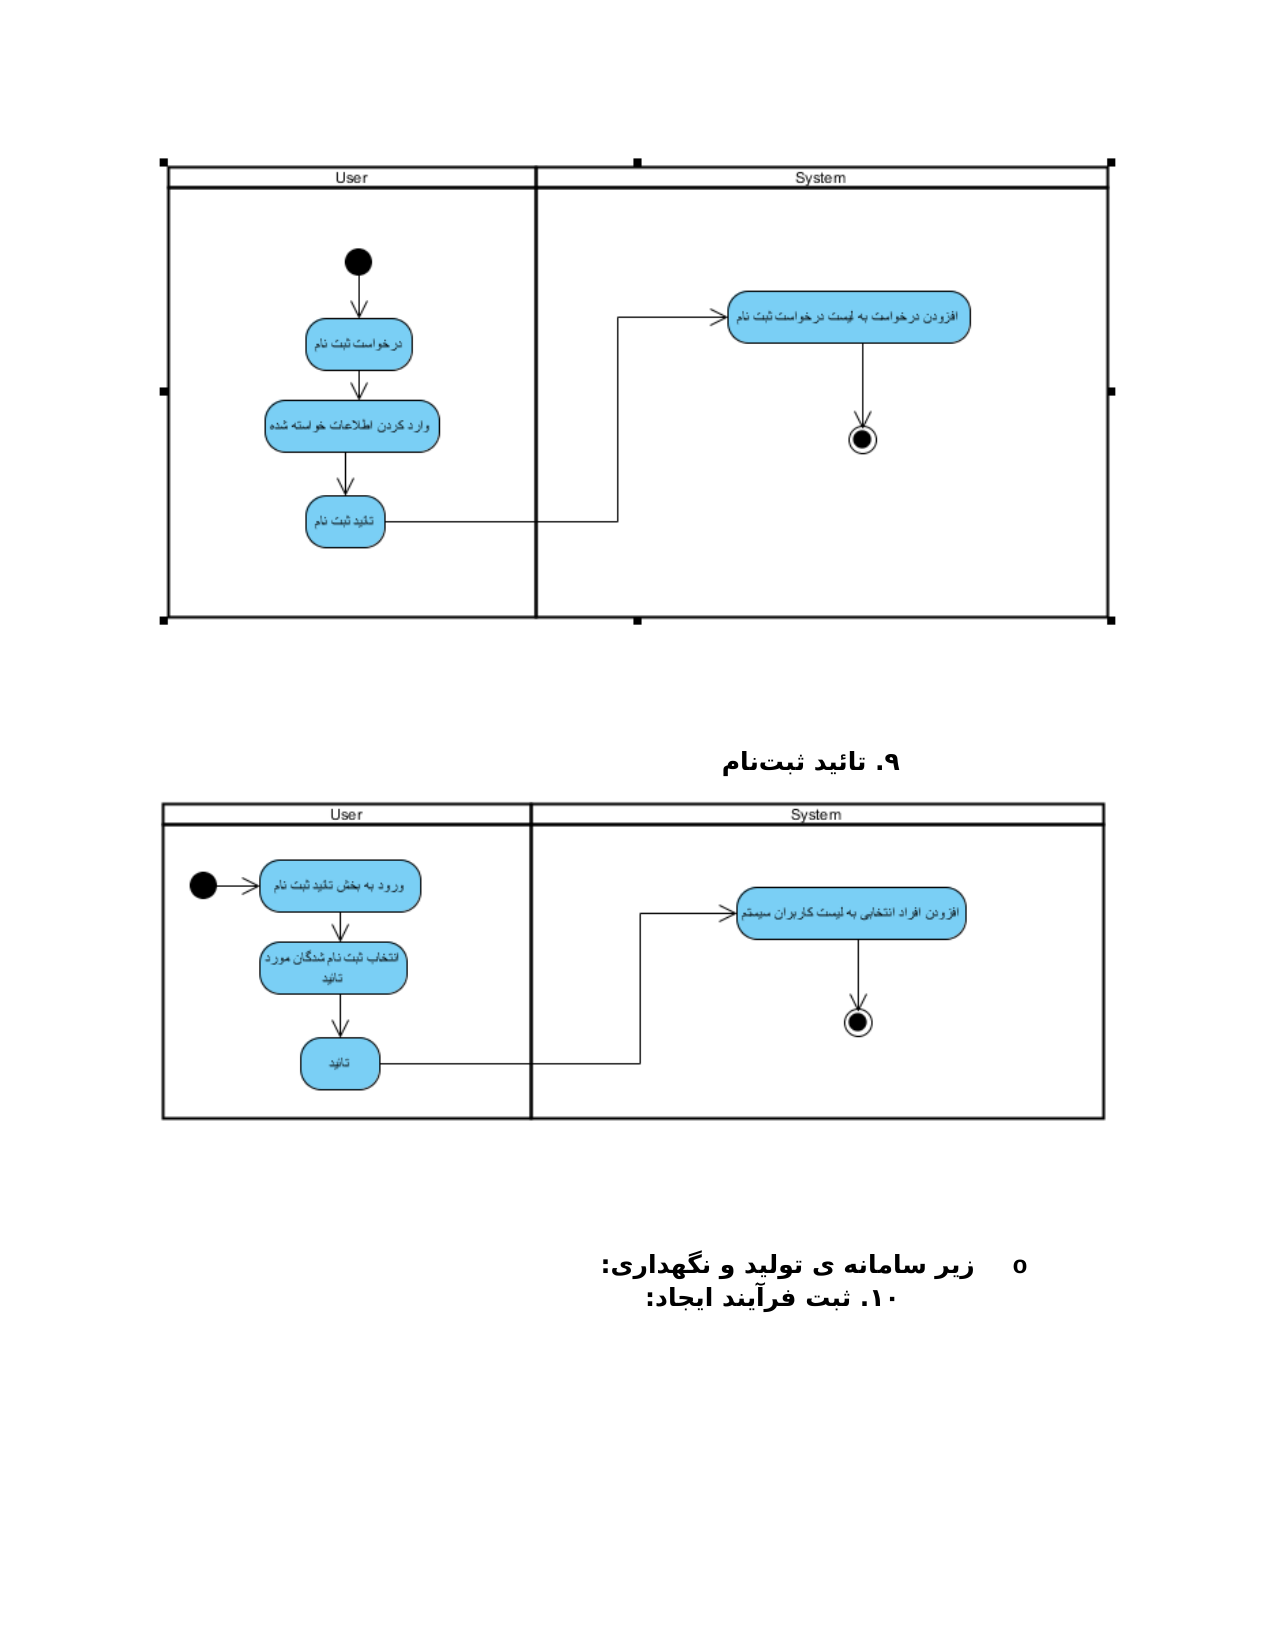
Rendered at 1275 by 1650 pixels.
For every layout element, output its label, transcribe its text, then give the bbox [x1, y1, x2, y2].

text ۹. تائید ثبت‌نام [150, 747, 975, 776]
picture [149, 794, 1125, 1133]
list زیر سامانه ی تولید و نگهداری: [150, 1251, 1012, 1281]
list ۱۰. ثبت فرآیند ایجاد: [150, 1283, 900, 1312]
picture [149, 150, 1125, 629]
